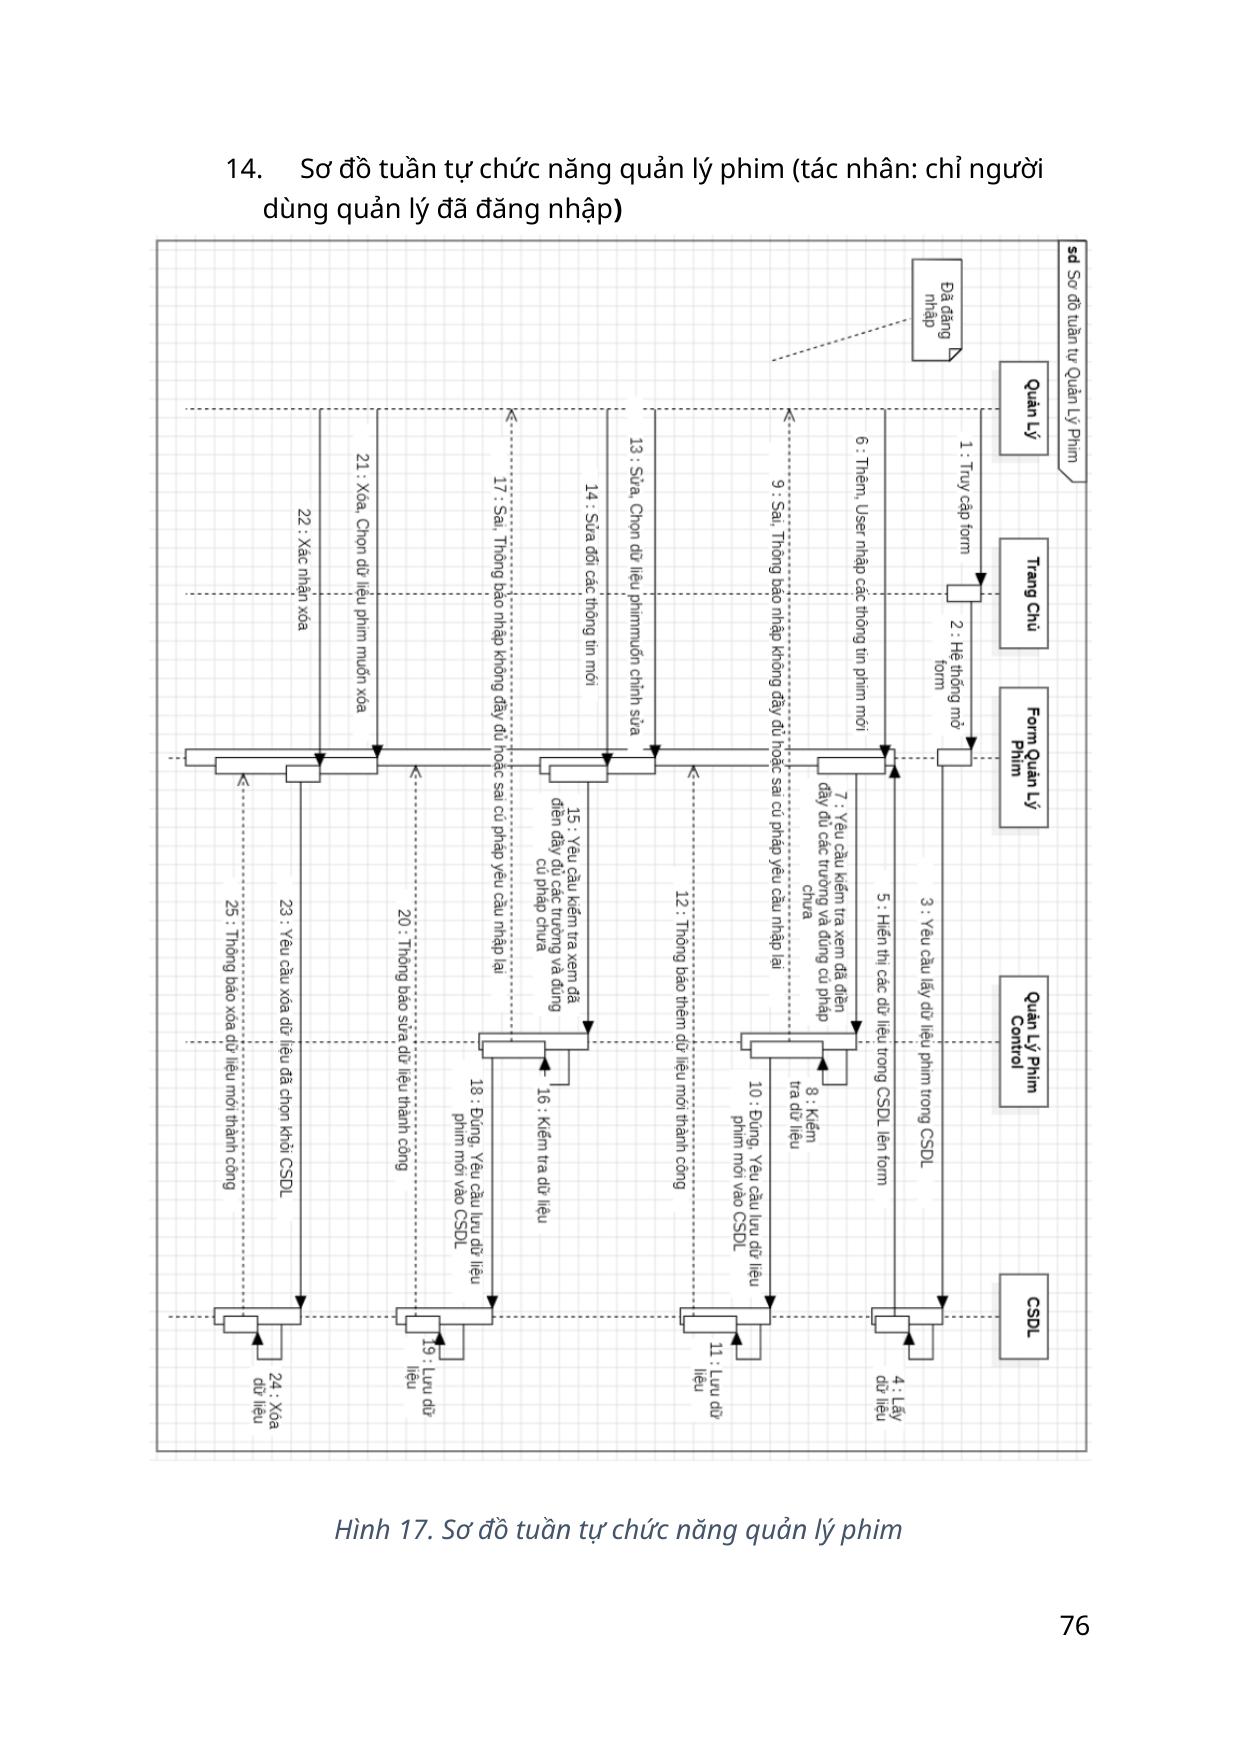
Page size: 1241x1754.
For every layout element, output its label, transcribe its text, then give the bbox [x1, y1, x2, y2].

picture [150, 236, 1092, 1461]
list Sơ đồ tuần tự chức năng quản lý phim (tác nhân: chỉ người dùng quản lý đã đăng nhập) [225, 150, 1090, 227]
